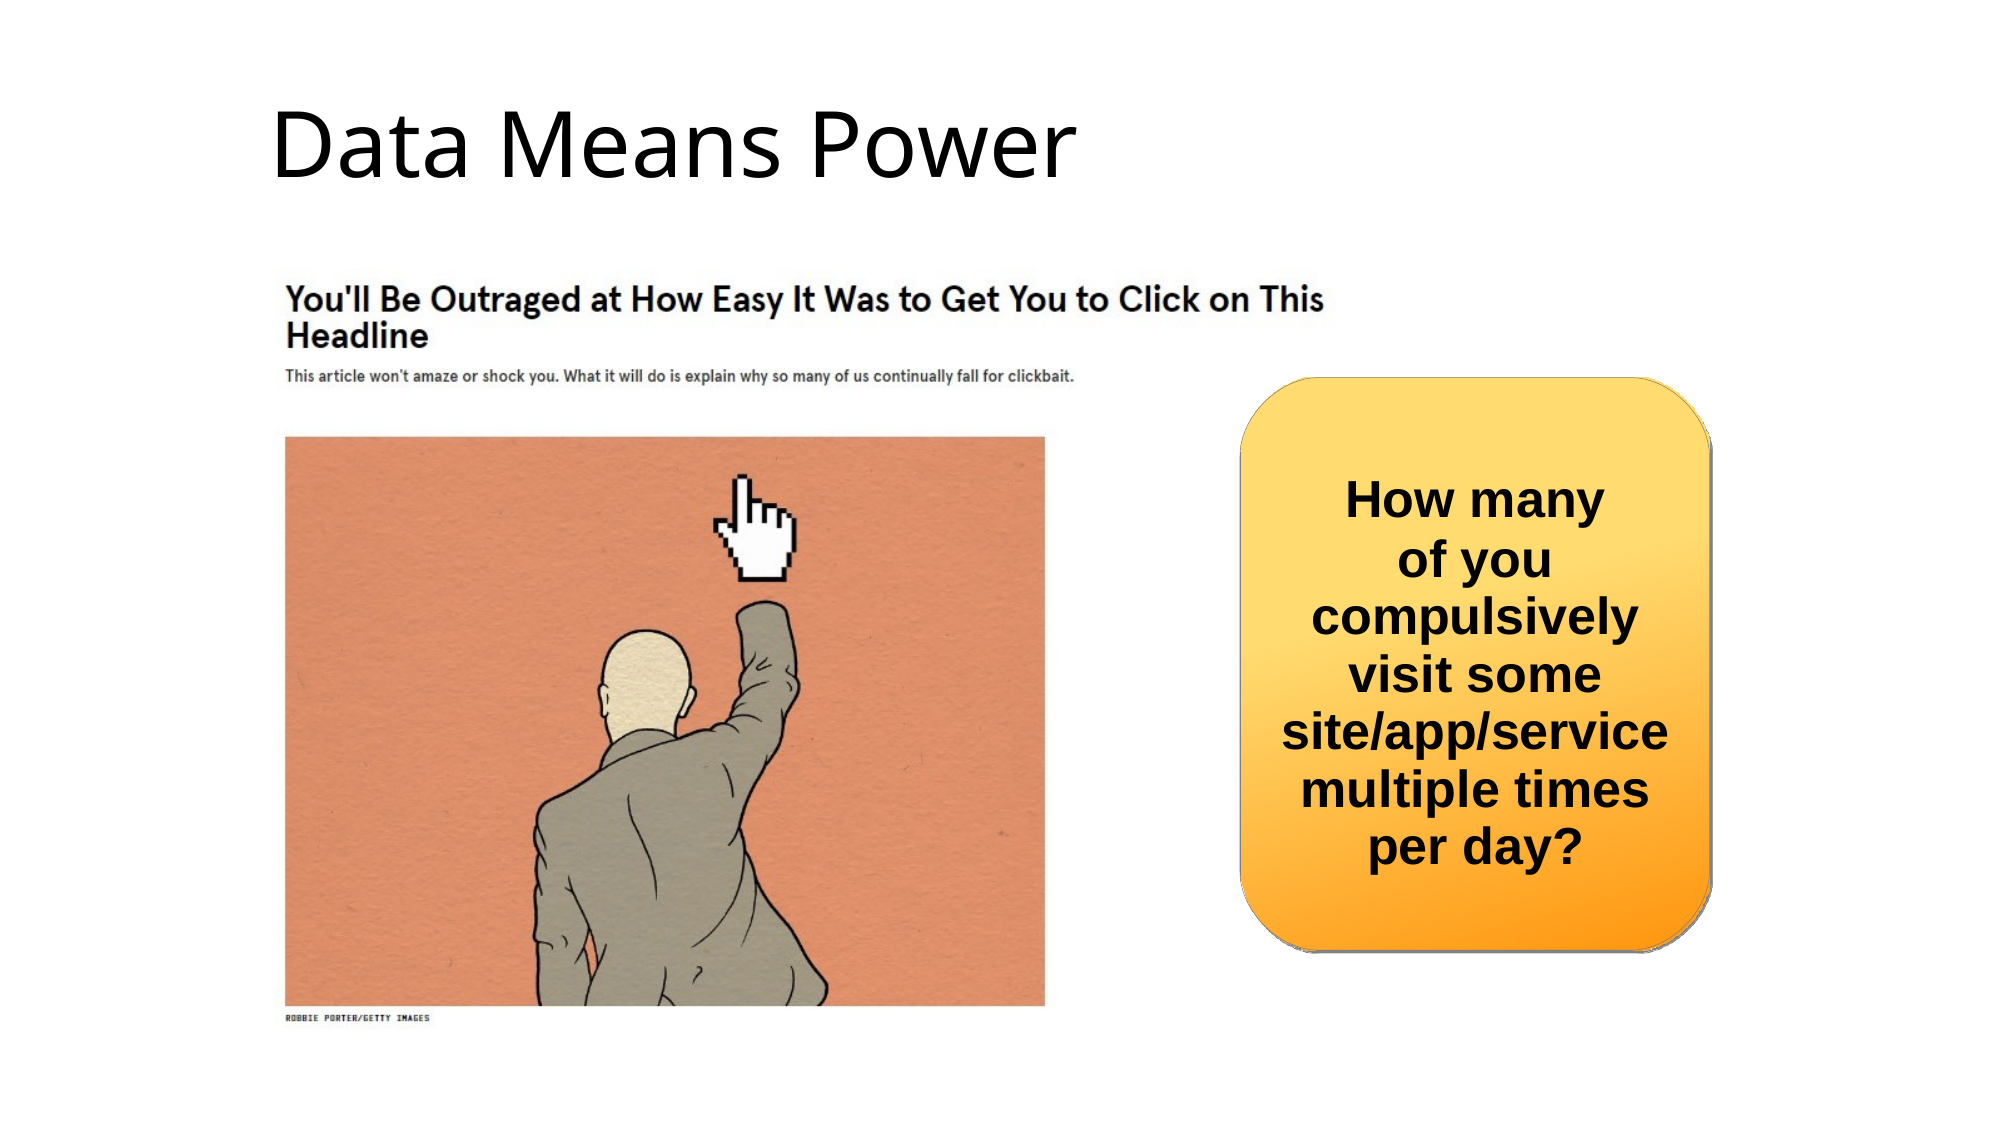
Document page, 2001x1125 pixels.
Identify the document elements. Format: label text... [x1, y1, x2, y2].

subtitle Data Means Power [269, 79, 2000, 204]
picture [1241, 378, 1709, 949]
picture [274, 268, 1713, 1030]
